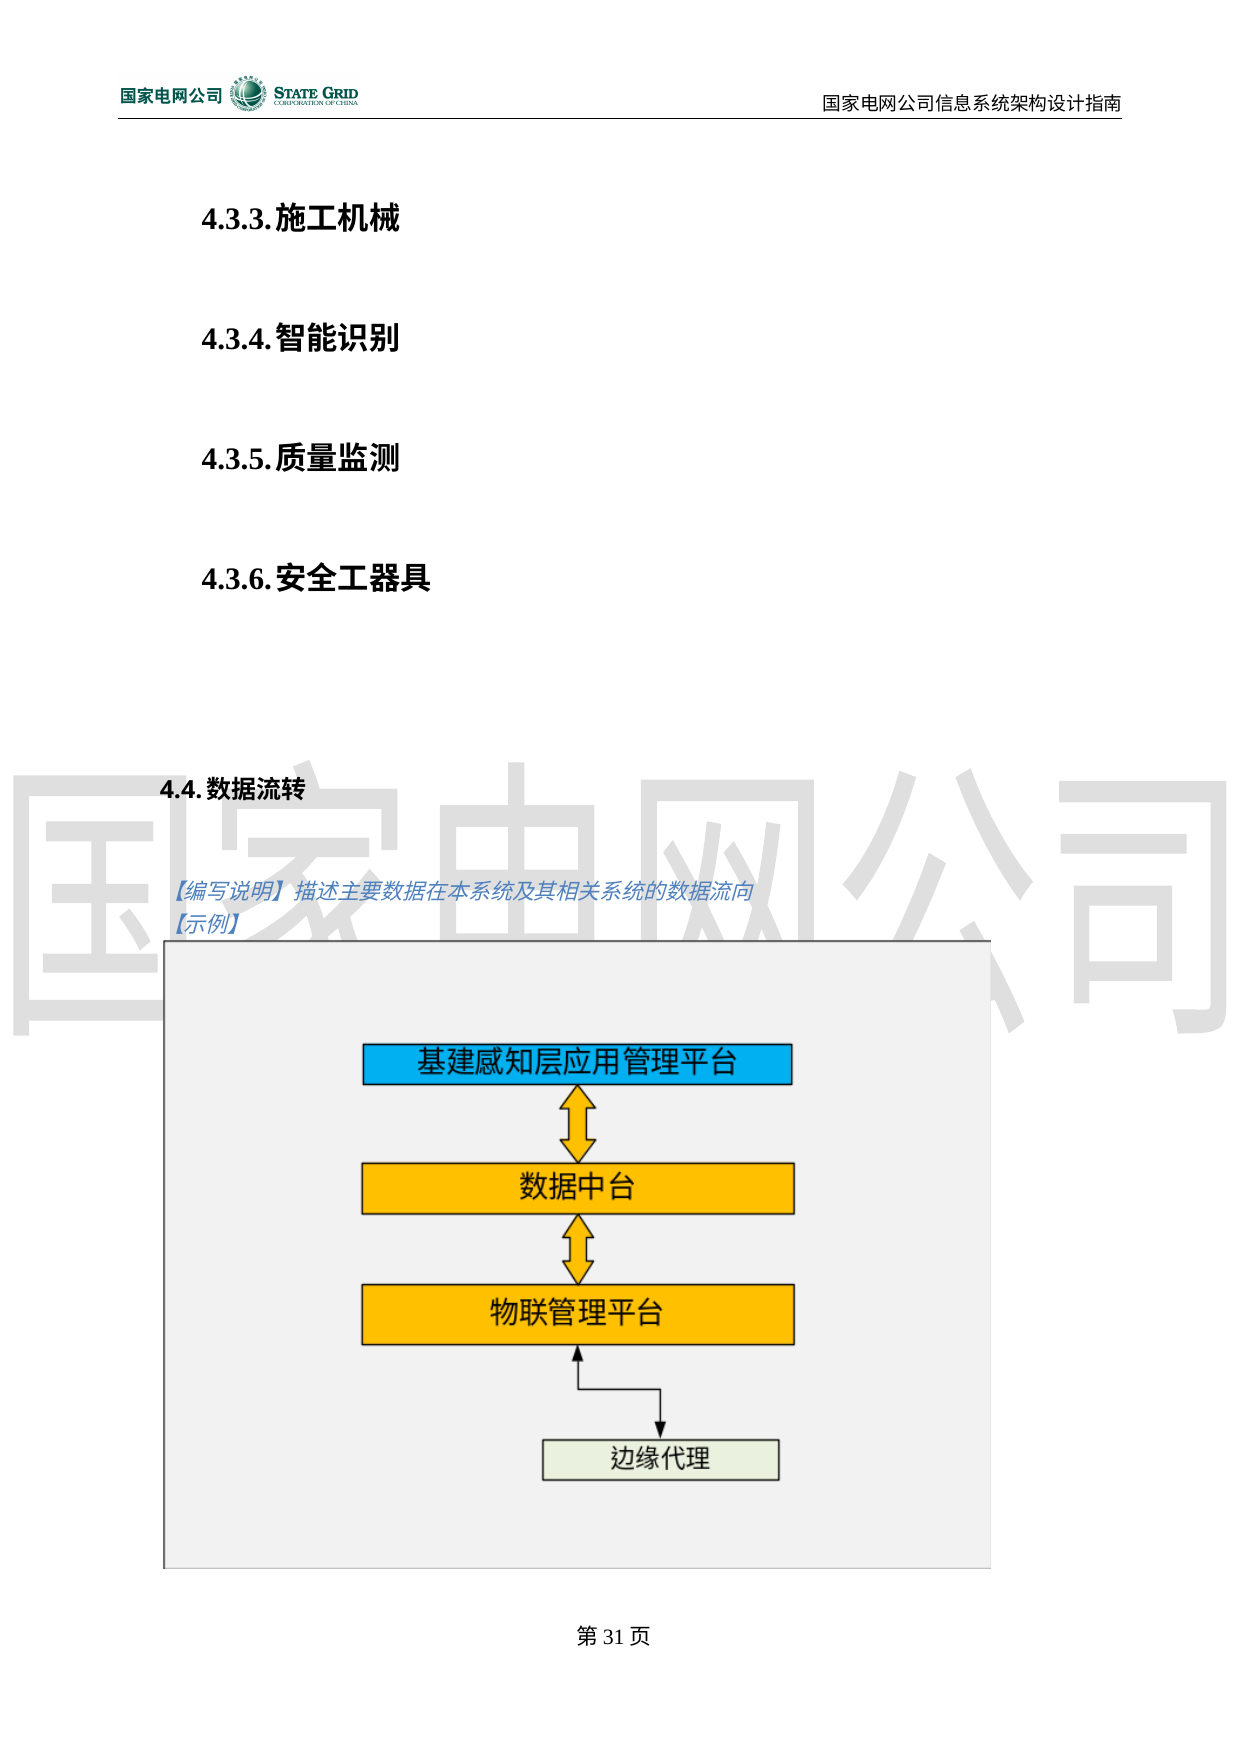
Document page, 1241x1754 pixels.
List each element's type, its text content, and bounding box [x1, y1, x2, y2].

text 【示例】 [118, 906, 1122, 939]
subtitle 数据流转 [159, 755, 1122, 820]
subtitle 安全工器具 [201, 543, 1122, 608]
subtitle 智能识别 [201, 303, 1122, 368]
subtitle 质量监测 [201, 423, 1122, 488]
text 【编写说明】描述主要数据在本系统及其相关系统的数据流向 [118, 874, 1122, 906]
subtitle 施工机械 [201, 183, 1122, 248]
picture [116, 72, 362, 115]
